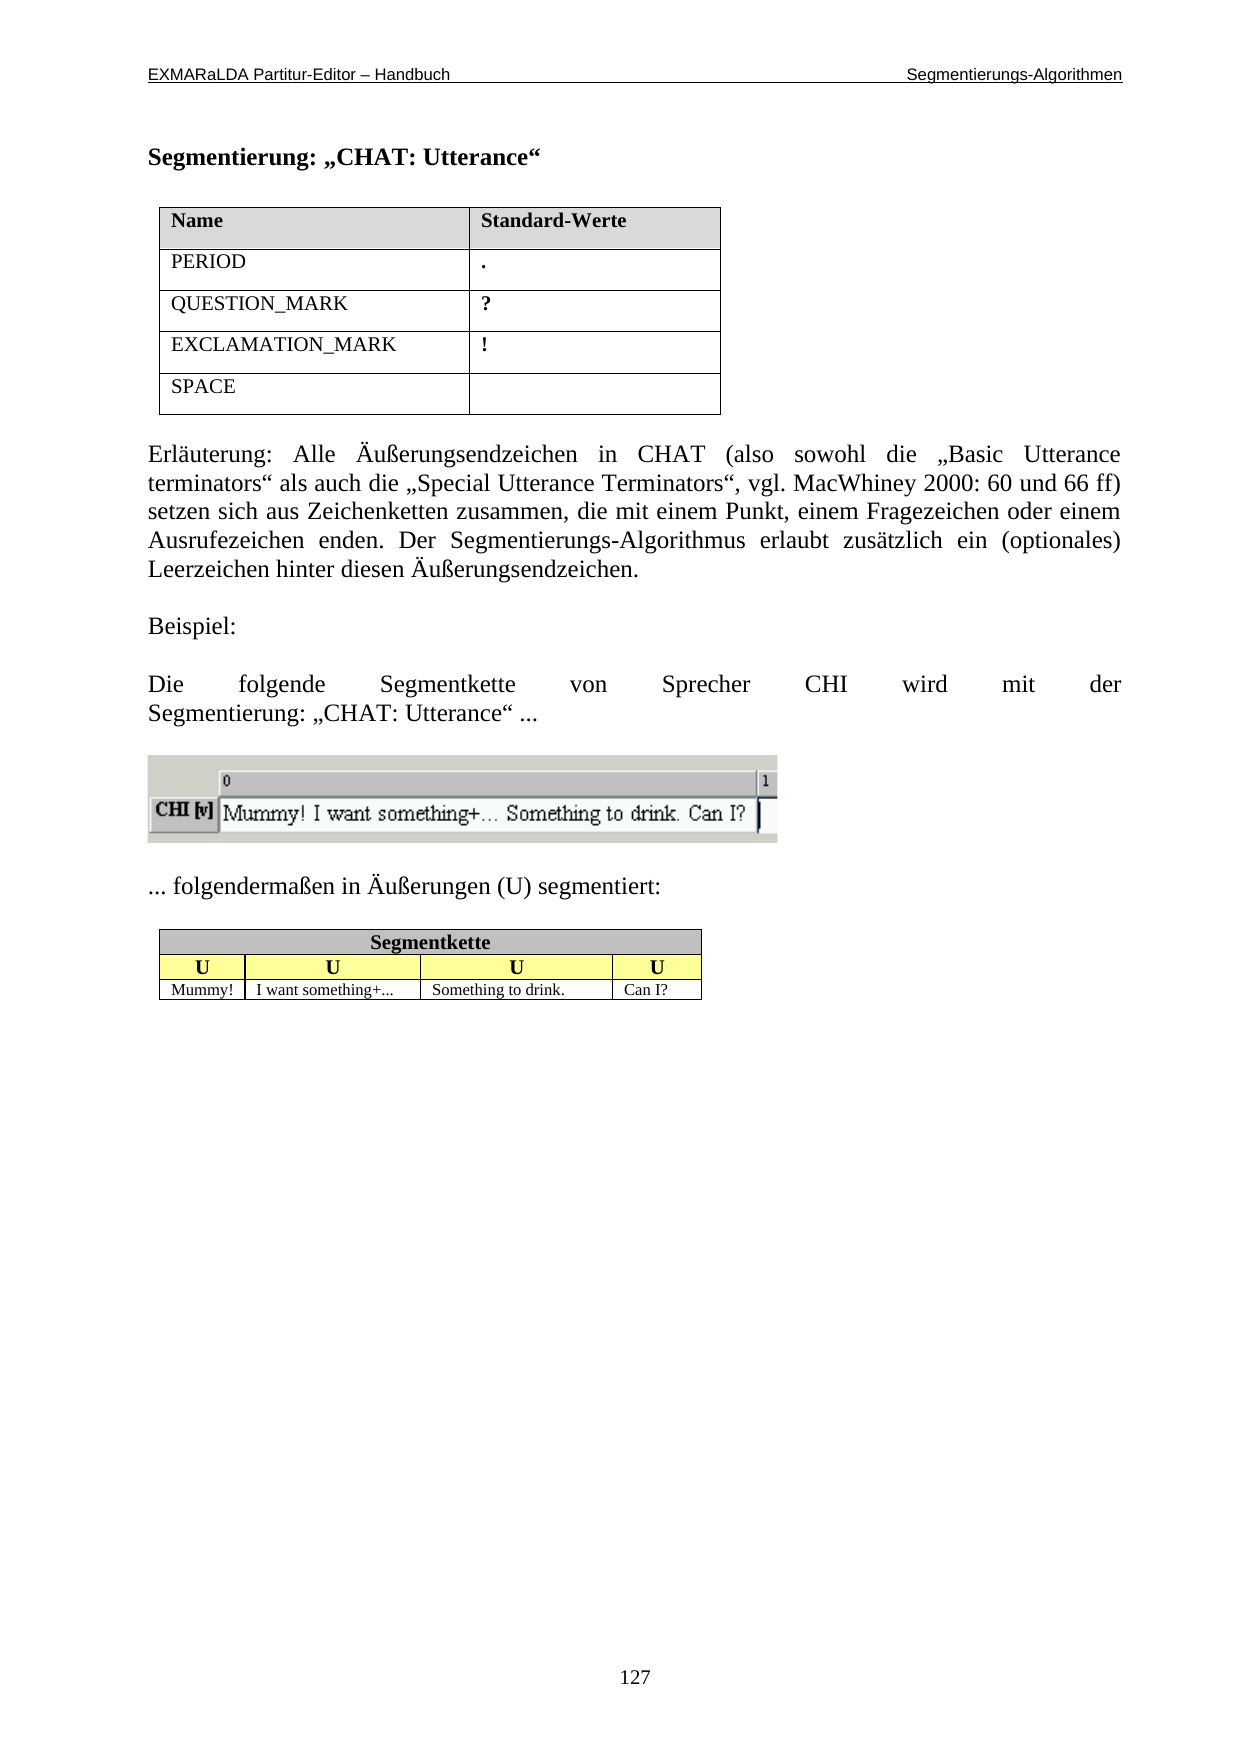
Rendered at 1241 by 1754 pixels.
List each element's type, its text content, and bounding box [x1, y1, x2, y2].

table_header Standard-Werte [470, 208, 720, 248]
table_cell U [421, 955, 612, 979]
text Beispiel: [148, 611, 1122, 640]
table_cell I want something+... [246, 980, 420, 999]
table_cell SPACE [160, 374, 469, 414]
table_cell U [246, 955, 420, 979]
table_cell EXCLAMATION_MARK [160, 332, 469, 372]
table_cell Can I? [613, 980, 701, 999]
text Die folgende Segmentkette von Sprecher CHI wird mit der Segmentierung: „CHAT: Utterance“ ... [148, 669, 1122, 726]
table_cell Mummy! [160, 980, 244, 999]
table_cell ? [470, 291, 720, 331]
text ... folgendermaßen in Äußerungen (U) segmentiert: [148, 871, 1122, 900]
table_cell Something to drink. [421, 980, 612, 999]
table_header Name [160, 208, 469, 248]
picture [147, 755, 778, 843]
table_cell [470, 374, 720, 414]
table_cell U [160, 955, 244, 979]
subtitle Segmentierung: „CHAT: Utterance“ [148, 142, 1122, 171]
text Erläuterung: Alle Äußerungsendzeichen in CHAT (also sowohl die „Basic Utterance terminators“ als auch die „Special Utterance Terminators“, vgl. MacWhiney 2000: 60 und 66 ff) setzen sich aus Zeichenketten zusammen, die mit einem Punkt, einem Fragezeichen oder einem Ausrufezeichen enden. Der Segmentierungs-Algorithmus erlaubt zusätzlich ein (optionales) Leerzeichen hinter diesen Äußerungsendzeichen. [148, 439, 1122, 583]
table_cell . [470, 250, 720, 290]
table_header Segmentkette [160, 930, 701, 954]
table_cell QUESTION_MARK [160, 291, 469, 331]
table_cell PERIOD [160, 250, 469, 290]
table_cell U [613, 955, 701, 979]
table_cell ! [470, 332, 720, 372]
